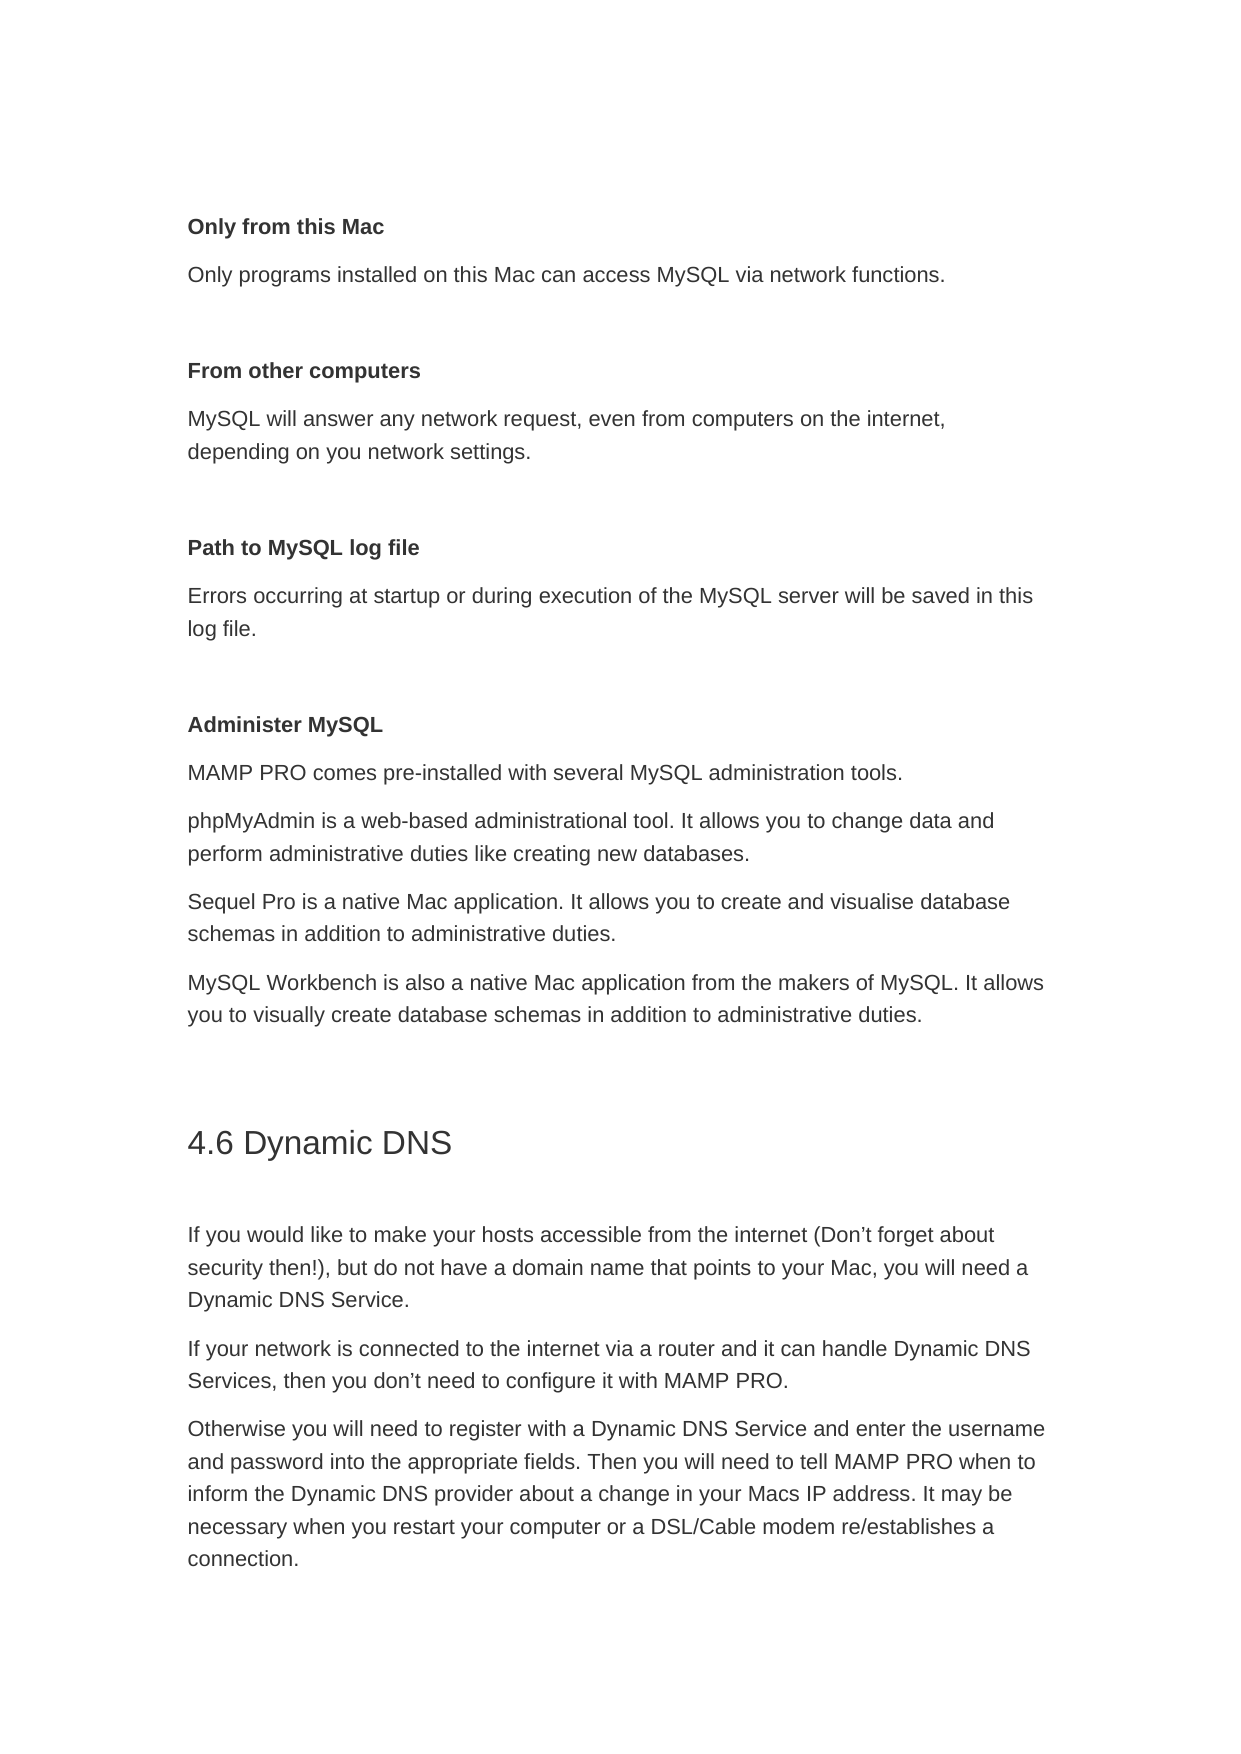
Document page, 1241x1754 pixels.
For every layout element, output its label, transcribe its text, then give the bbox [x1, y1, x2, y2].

text Only programs installed on this Mac can access MySQL via network functions. [187, 258, 1053, 291]
text Otherwise you will need to register with a Dynamic DNS Service and enter the username and password into the appropriate fields. Then you will need to tell MAMP PRO when to inform the Dynamic DNS provider about a change in your Macs IP address. It may be necessary when you restart your computer or a DSL/Cable modem re/establishes a connection. [187, 1412, 1053, 1575]
text If your network is connected to the internet via a router and it can handle Dynamic DNS Services, then you don’t need to configure it with MAMP PRO. [187, 1332, 1053, 1397]
text If you would like to make your hosts accessible from the internet (Don’t forget about security then!), but do not have a domain name that points to your Mac, you will need a Dynamic DNS Service. [187, 1219, 1053, 1316]
text Sequel Pro is a native Mac application. It allows you to create and visualise database schemas in addition to administrative duties. [187, 885, 1053, 950]
text Errors occurring at startup or during execution of the MySQL server will be saved in this log file. [187, 579, 1053, 644]
text Path to MySQL log file [187, 531, 1053, 564]
text Only from this Mac [187, 210, 1053, 243]
text MAMP PRO comes pre-installed with several MySQL administration tools. [187, 756, 1053, 789]
text phpMyAdmin is a web-based administrational tool. It allows you to change data and perform administrative duties like creating new databases. [187, 804, 1053, 869]
subtitle 4.6 Dynamic DNS [187, 1110, 1053, 1175]
text MySQL Workbench is also a native Mac application from the makers of MySQL. It allows you to visually create database schemas in addition to administrative duties. [187, 966, 1053, 1031]
text MySQL will answer any network request, even from computers on the internet, depending on you network settings. [187, 403, 1053, 468]
text Administer MySQL [187, 708, 1053, 741]
text From other computers [187, 354, 1053, 387]
